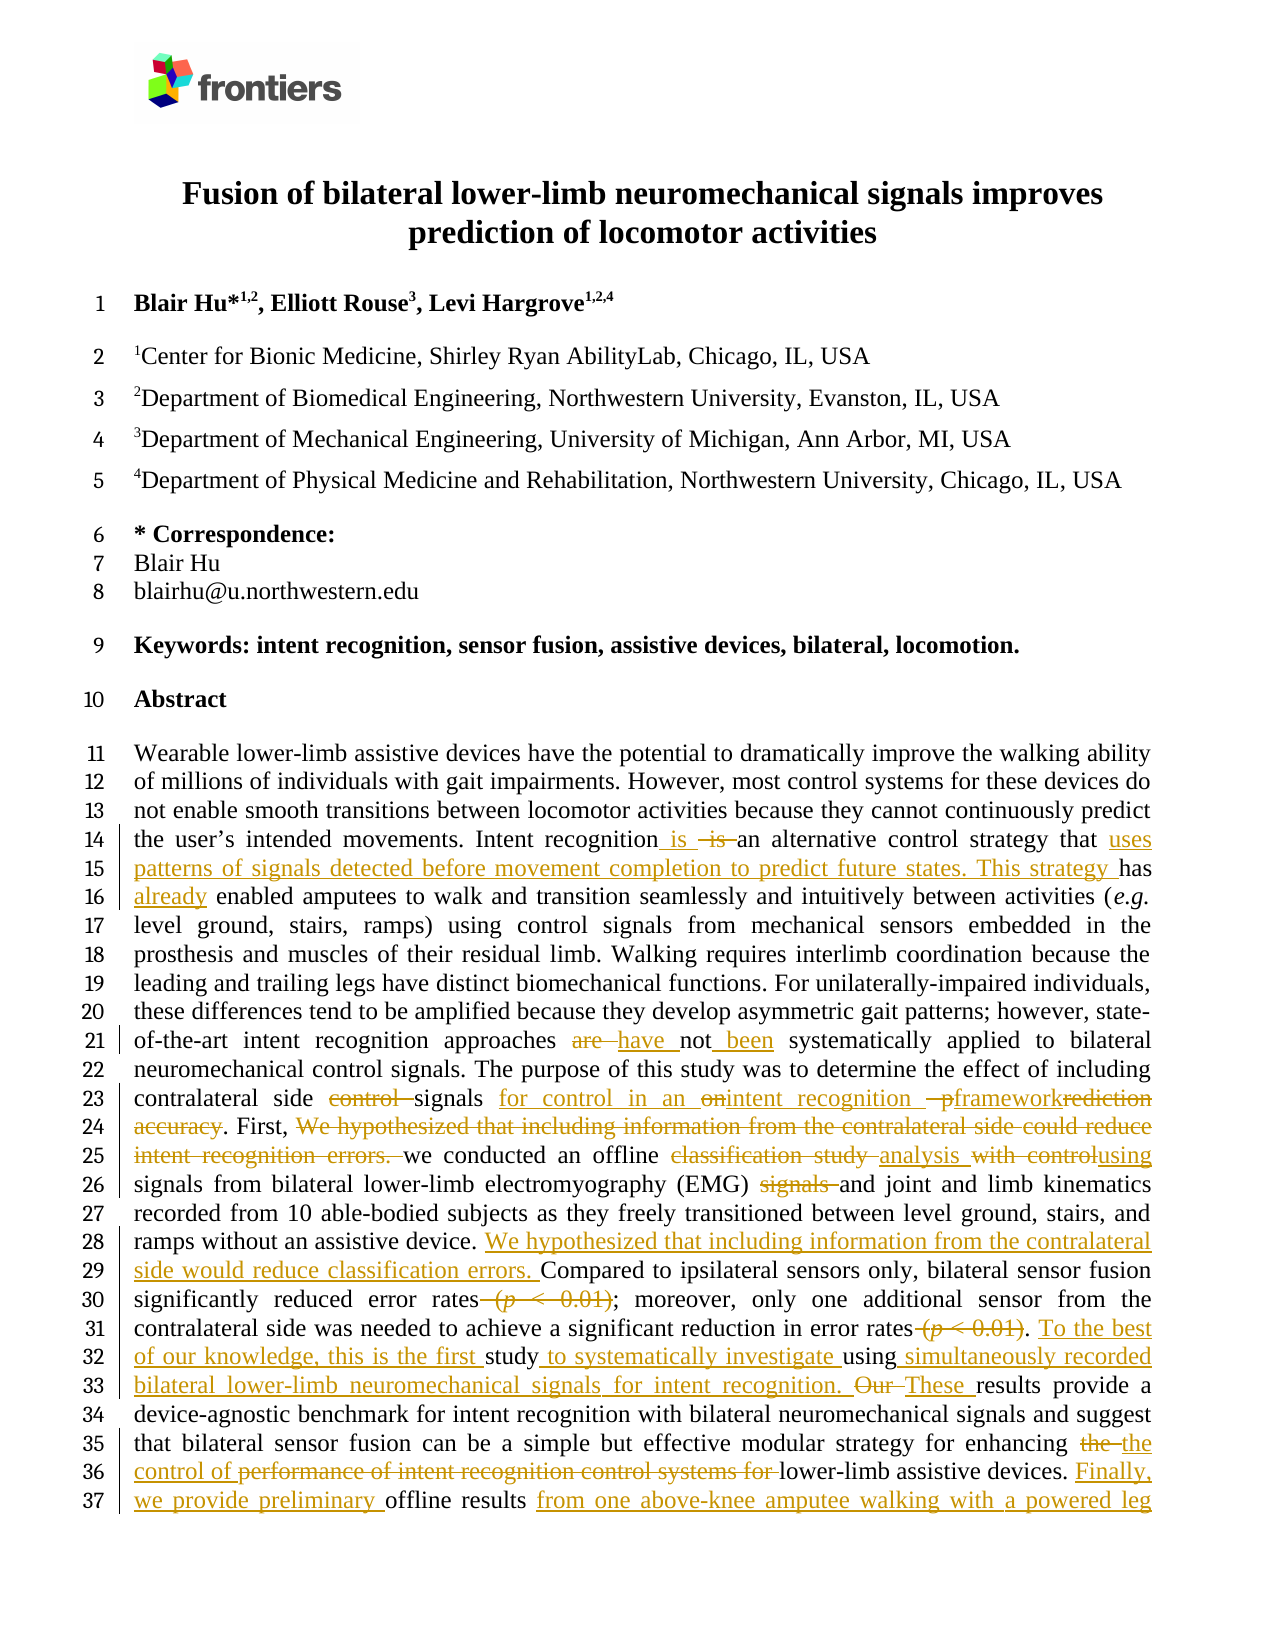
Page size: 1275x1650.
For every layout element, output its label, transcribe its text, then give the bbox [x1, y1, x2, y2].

list Keywords: intent recognition, sensor fusion, assistive devices, bilateral, locomotion. [133, 630, 1152, 659]
list Blair Hu*1,2, Elliott Rouse3, Levi Hargrove1,2,4 [133, 288, 1152, 316]
text 4Department of Physical Medicine and Rehabilitation, Northwestern University, Chicago, IL, USA [133, 465, 1152, 494]
text * Correspondence: Blair Hu blairhu@u.northwestern.edu [133, 519, 1152, 605]
text 1Center for Bionic Medicine, Shirley Ryan AbilityLab, Chicago, IL, USA [133, 341, 1152, 370]
picture [133, 42, 361, 124]
list Abstract [133, 684, 1152, 713]
title Fusion of bilateral lower-limb neuromechanical signals improves prediction of locomotor activities [133, 173, 1152, 250]
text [133, 738, 1152, 1514]
text 2Department of Biomedical Engineering, Northwestern University, Evanston, IL, USA [133, 383, 1152, 411]
text 3Department of Mechanical Engineering, University of Michigan, Ann Arbor, MI, USA [133, 424, 1152, 453]
